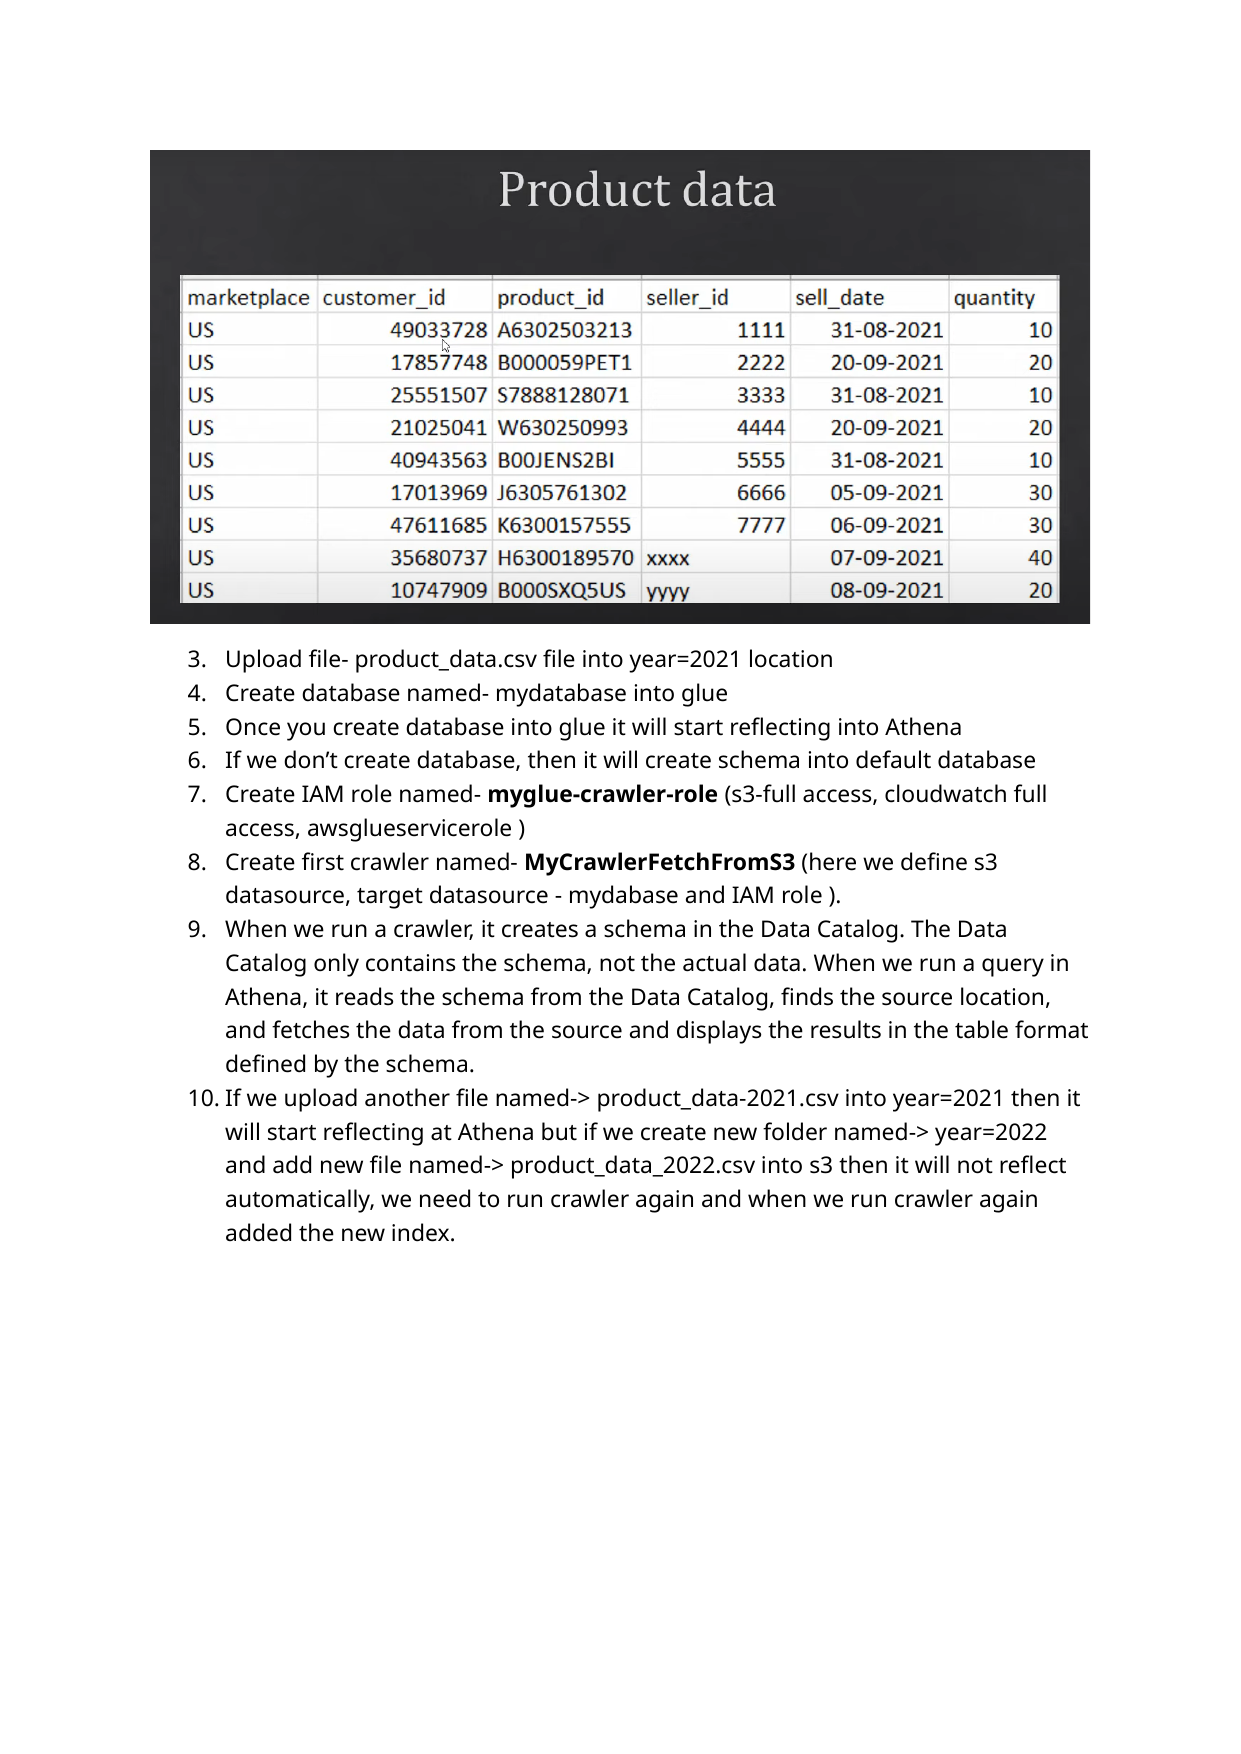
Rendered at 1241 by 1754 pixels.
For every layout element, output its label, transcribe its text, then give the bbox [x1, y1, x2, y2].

list Create first crawler named- MyCrawlerFetchFromS3 (here we define s3 datasource, target datasource - mydabase and IAM role ). [187, 846, 1090, 911]
list Once you create database into glue it will start reflecting into Athena [187, 711, 1090, 742]
list If we upload another file named-> product_data-2021.csv into year=2021 then it will start reflecting at Athena but if we create new folder named-> year=2022 and add new file named-> product_data_2022.csv into s3 then it will not reflect automatically, we need to run crawler again and when we run crawler again added the new index. [187, 1082, 1090, 1248]
list Upload file- product_data.csv file into year=2021 location [187, 643, 1090, 674]
list If we don’t create database, then it will create schema into default database [187, 744, 1090, 776]
list When we run a crawler, it creates a schema in the Data Catalog. The Data Catalog only contains the schema, not the actual data. When we run a query in Athena, it reads the schema from the Data Catalog, finds the source location, and fetches the data from the source and displays the results in the table format defined by the schema. [187, 913, 1090, 1079]
list Create database named- mydatabase into glue [187, 677, 1090, 708]
picture [150, 150, 1091, 624]
list Create IAM role named- myglue-crawler-role (s3-full access, cloudwatch full access, awsglueservicerole ) [187, 778, 1090, 843]
